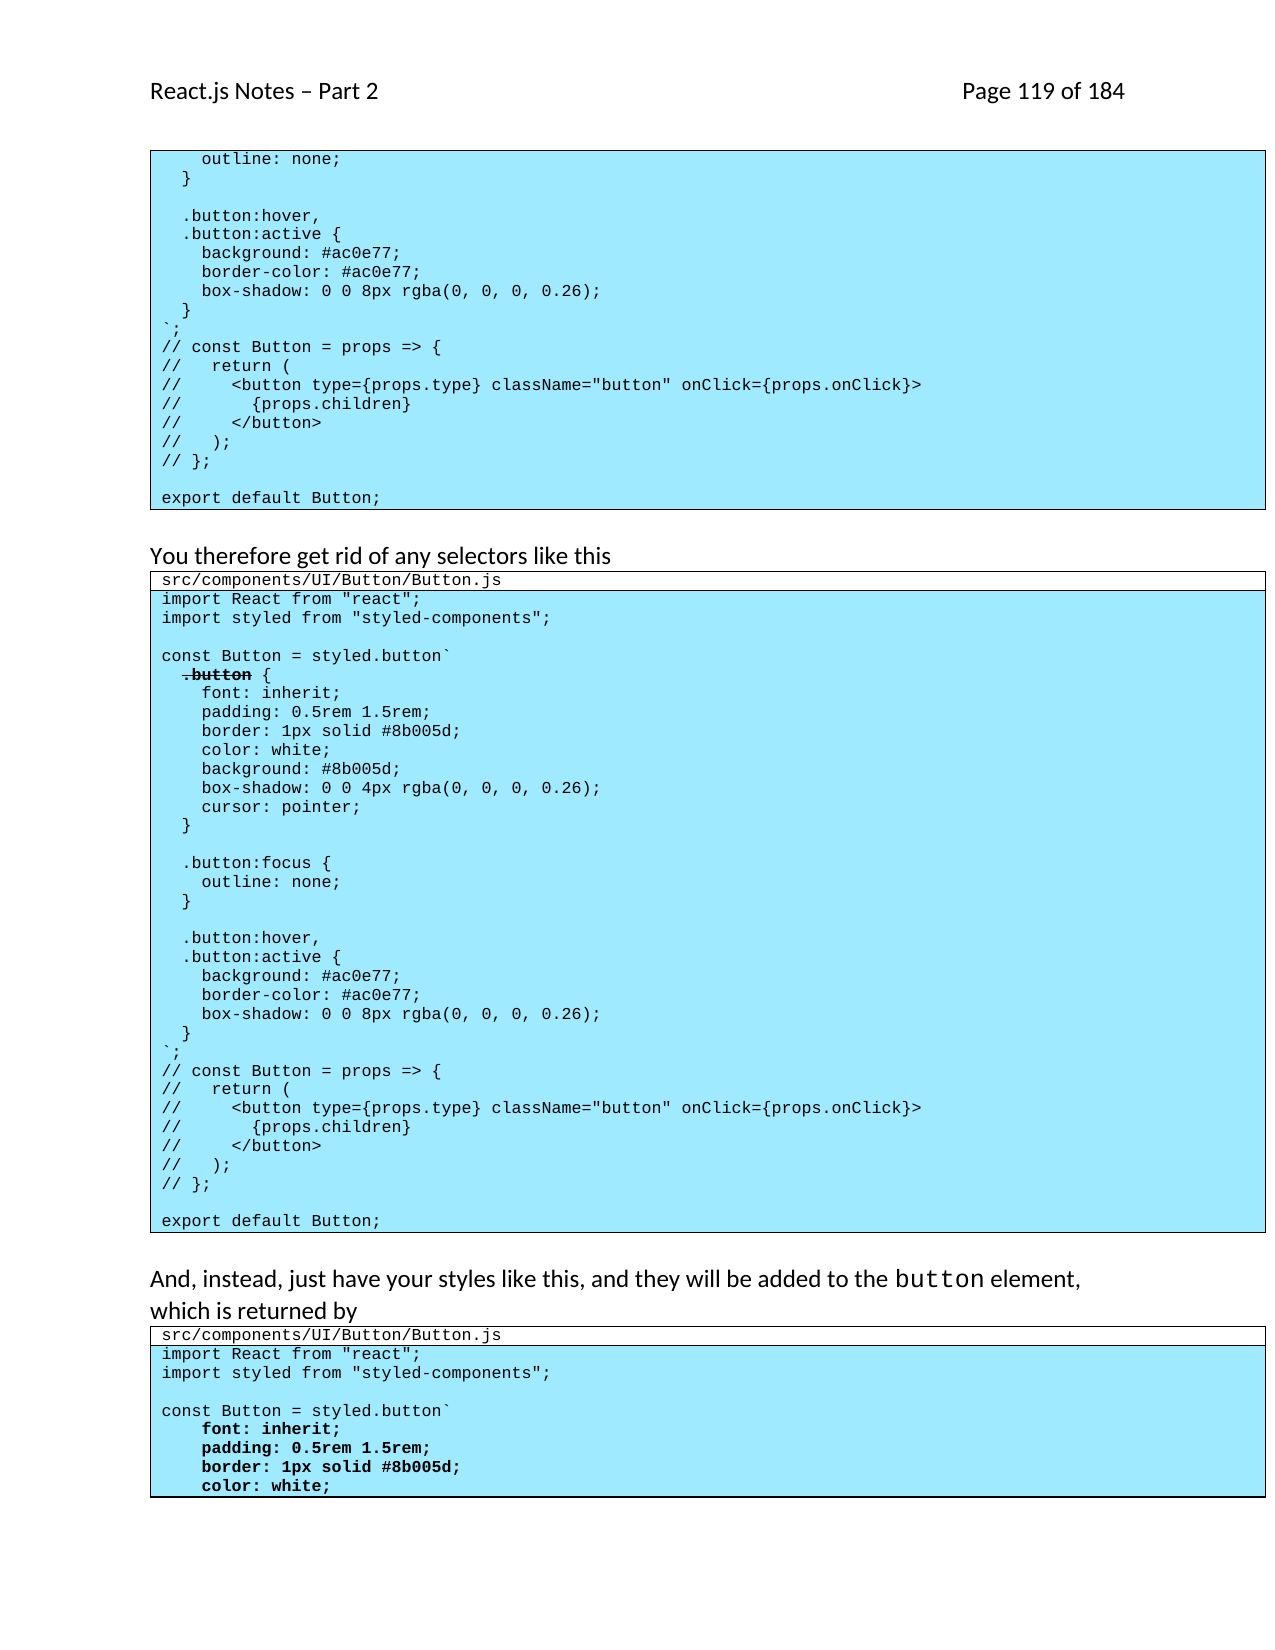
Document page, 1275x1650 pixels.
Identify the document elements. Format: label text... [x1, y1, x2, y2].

text And, instead, just have your styles like this, and they will be added to the button element, which is returned by [150, 1263, 1125, 1326]
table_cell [151, 151, 1265, 509]
table_header src/components/UI/Button/Button.js [151, 572, 1265, 590]
table_header src/components/UI/Button/Button.js [151, 1327, 1265, 1345]
text You therefore get rid of any selectors like this [150, 540, 1125, 571]
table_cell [151, 1346, 1265, 1496]
